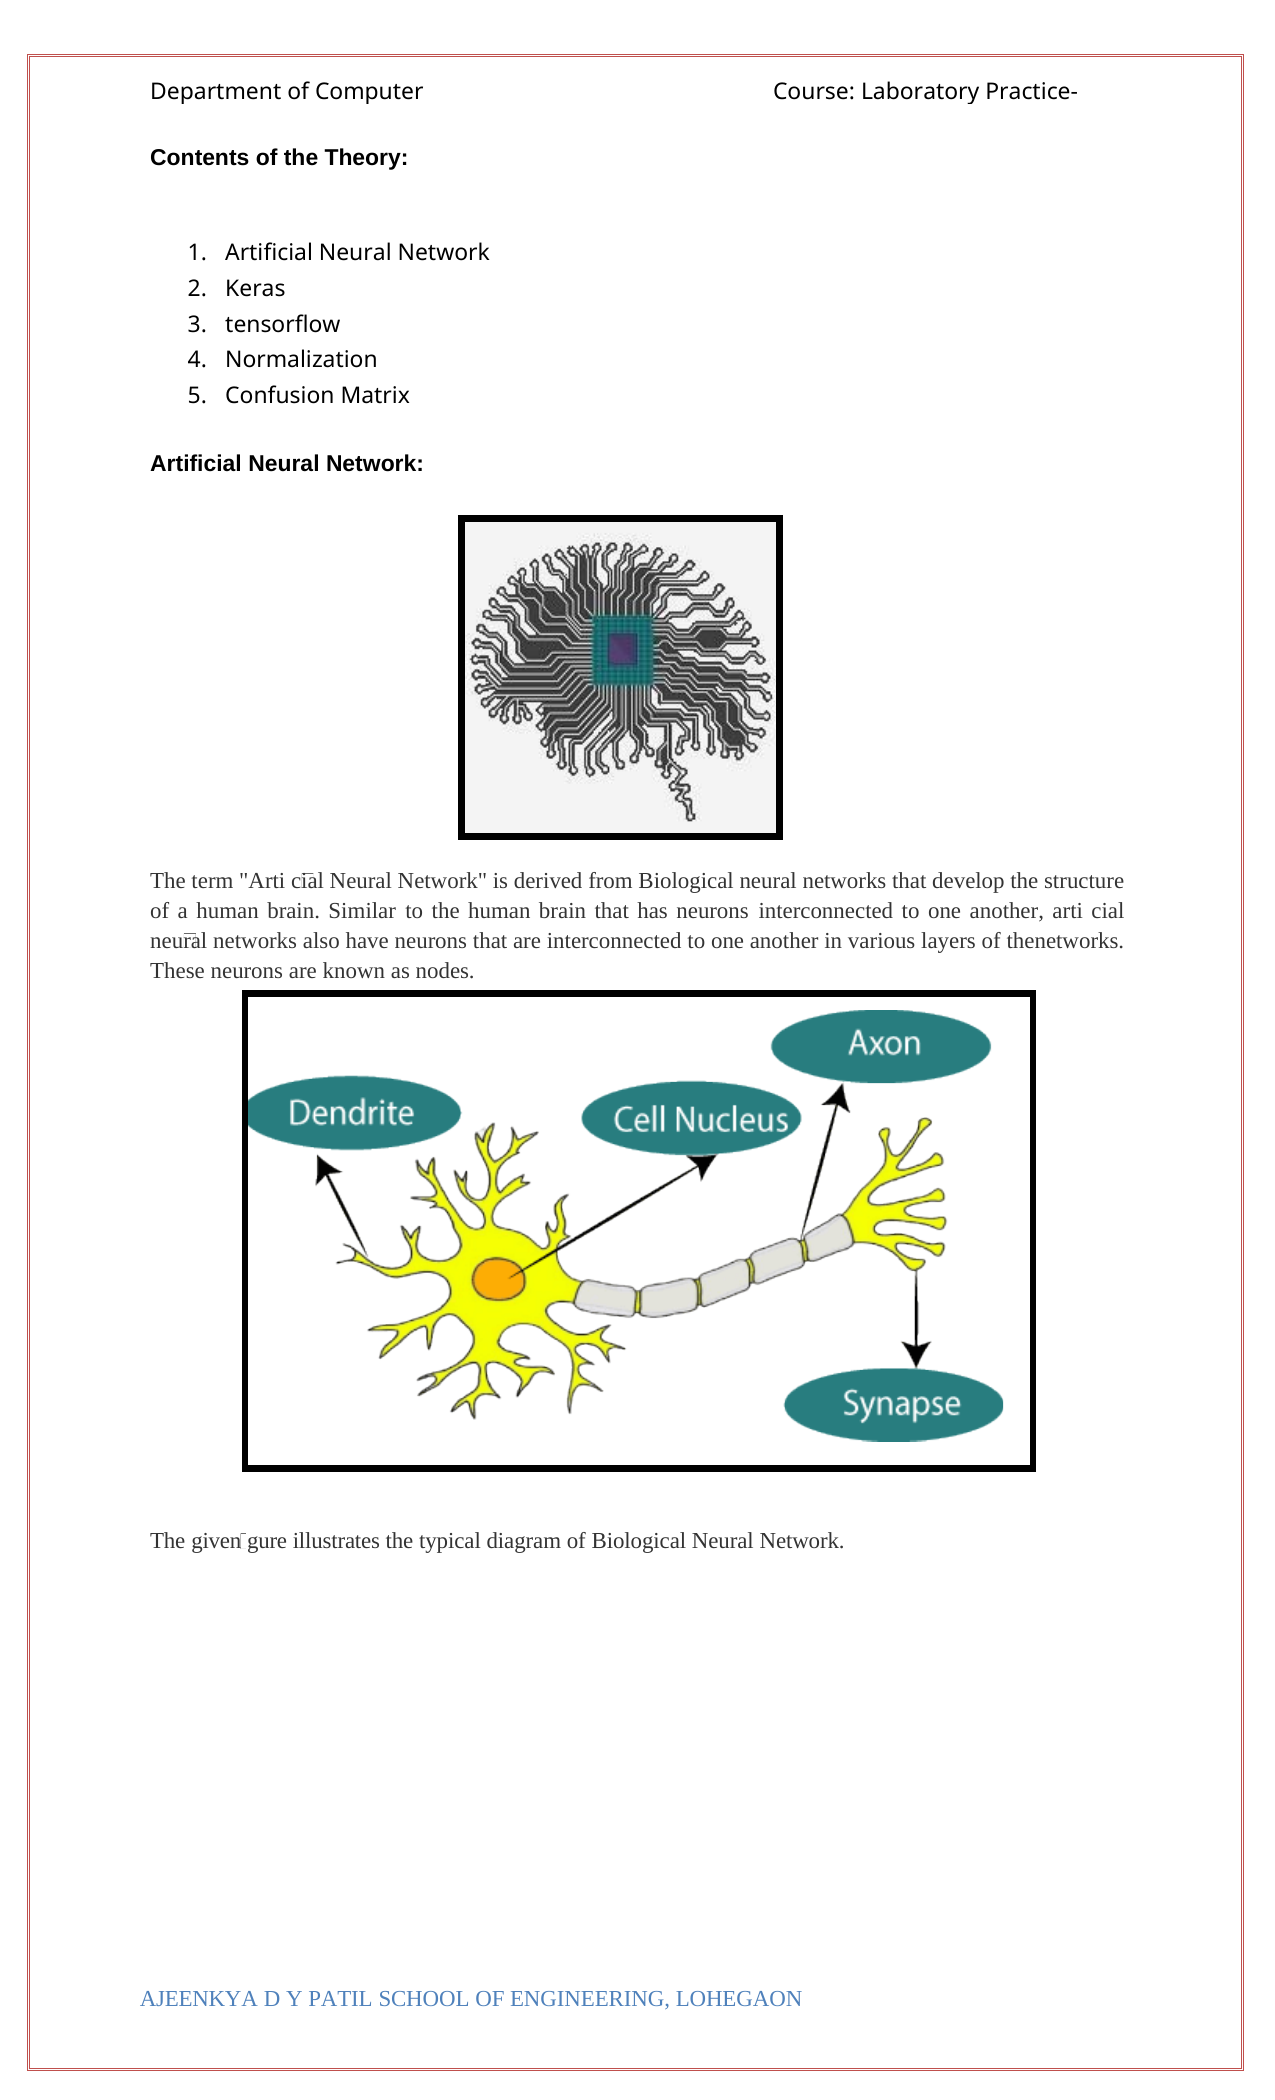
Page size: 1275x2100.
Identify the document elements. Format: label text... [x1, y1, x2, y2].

text Contents of the Theory: [150, 143, 1241, 170]
list tensorflow [187, 308, 1241, 339]
text The given gure illustrates the typical diagram of Biological Neural Network. [150, 1527, 1241, 1553]
text Artificial Neural Network: [150, 450, 1241, 476]
list Normalization [187, 343, 1241, 374]
text AJEENKYA D Y PATIL SCHOOL OF ENGINEERING, LOHEGAON [139, 1985, 1241, 2011]
text The term "Arti cial Neural Network" is derived from Biological neural networks that develop the structure of a human brain. Similar to the human brain that has neurons interconnected to one another, arti cial neural networks also have neurons that are interconnected to one another in various layers of thenetworks. These neurons are known as nodes. [150, 528, 1125, 984]
picture [248, 1010, 1004, 1442]
list Keras [187, 272, 1241, 303]
list Confusion Matrix [187, 379, 1241, 410]
picture [465, 522, 776, 528]
list Artificial Neural Network [187, 236, 1241, 267]
